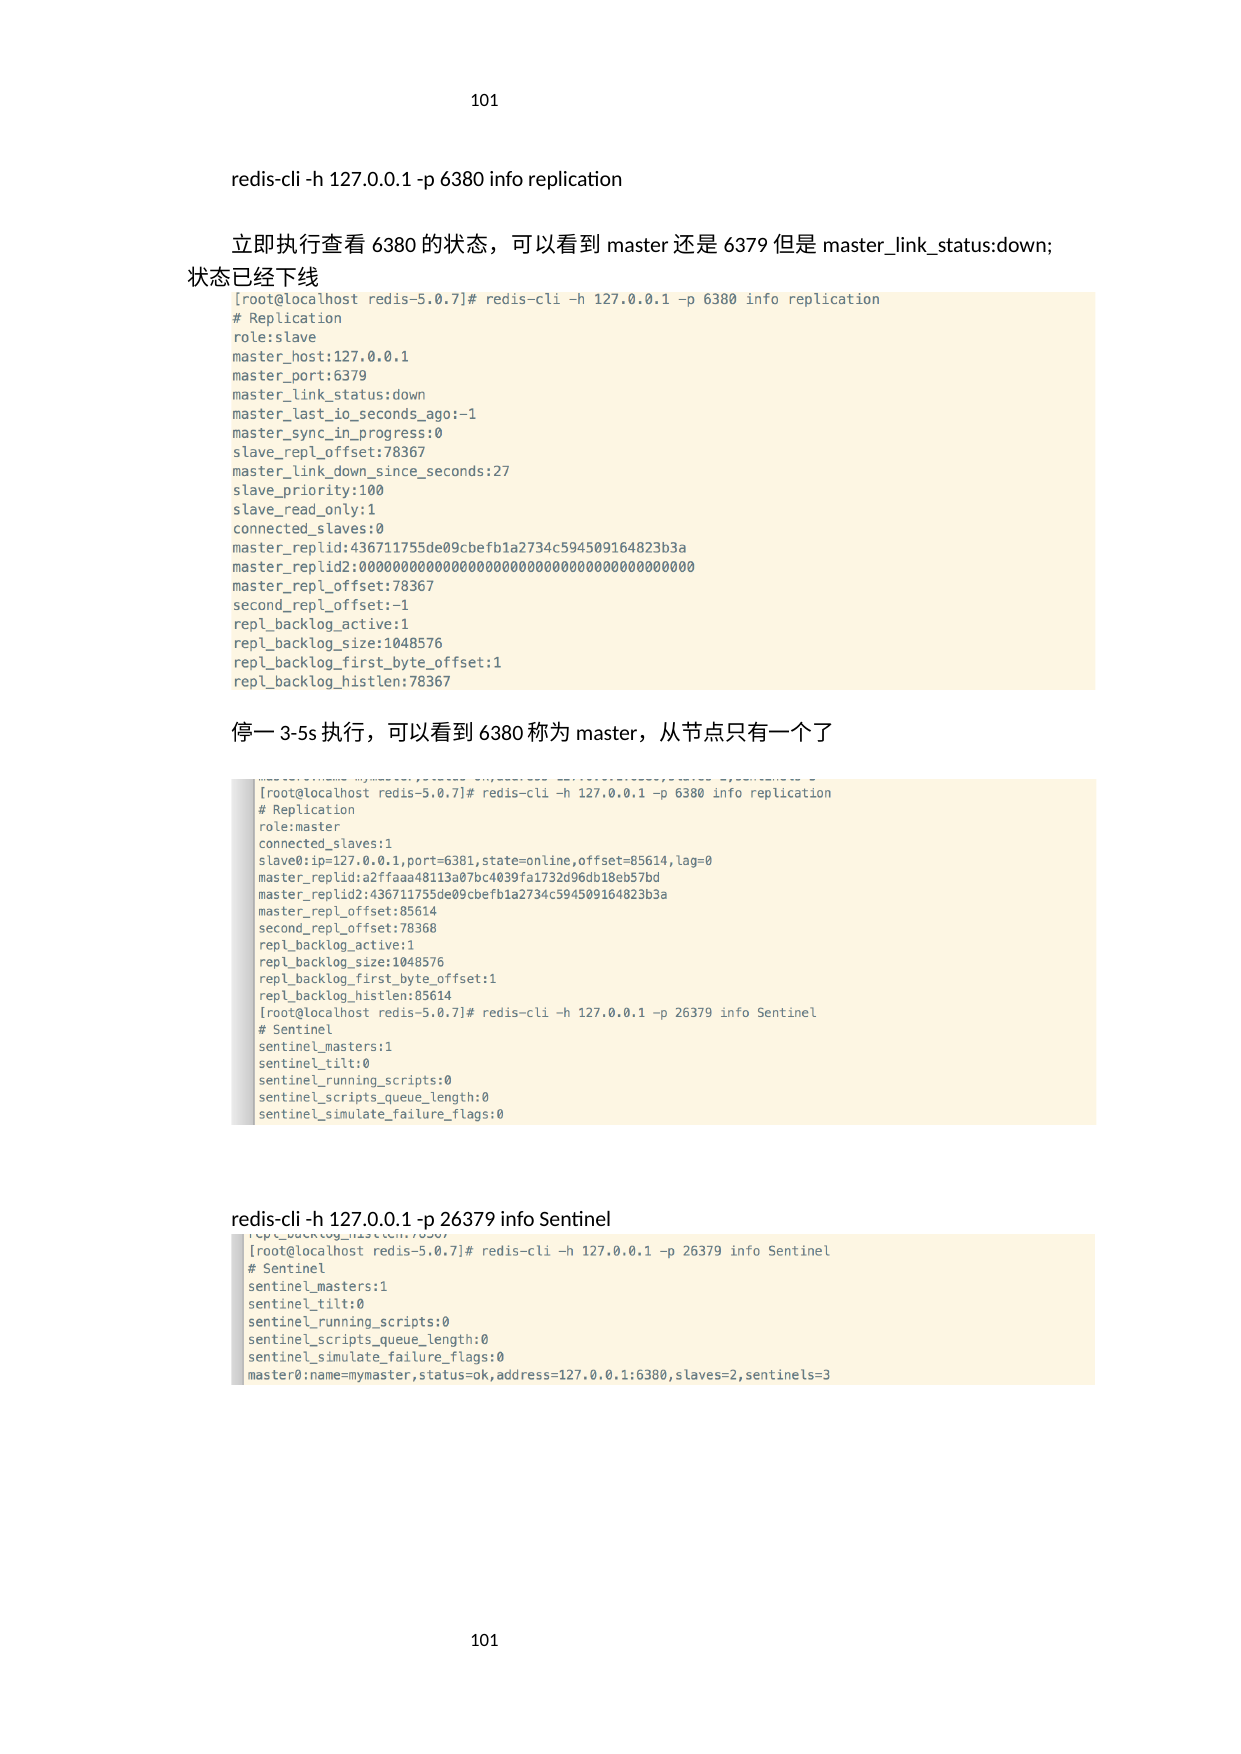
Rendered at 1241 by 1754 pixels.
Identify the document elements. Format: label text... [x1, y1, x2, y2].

text 立即执行查看6380的状态，可以看到master还是6379但是master_link_status:down;状态已经下线 [187, 227, 1053, 292]
text 停一3-5s执行，可以看到6380称为master，从节点只有一个了 [187, 714, 1053, 747]
text redis-cli -h 127.0.0.1 -p 6380 info replication [187, 162, 1053, 194]
text redis-cli -h 127.0.0.1 -p 26379 info Sentinel [187, 1202, 1053, 1234]
picture [231, 779, 1097, 1125]
picture [231, 1234, 1095, 1385]
picture [231, 292, 1096, 690]
